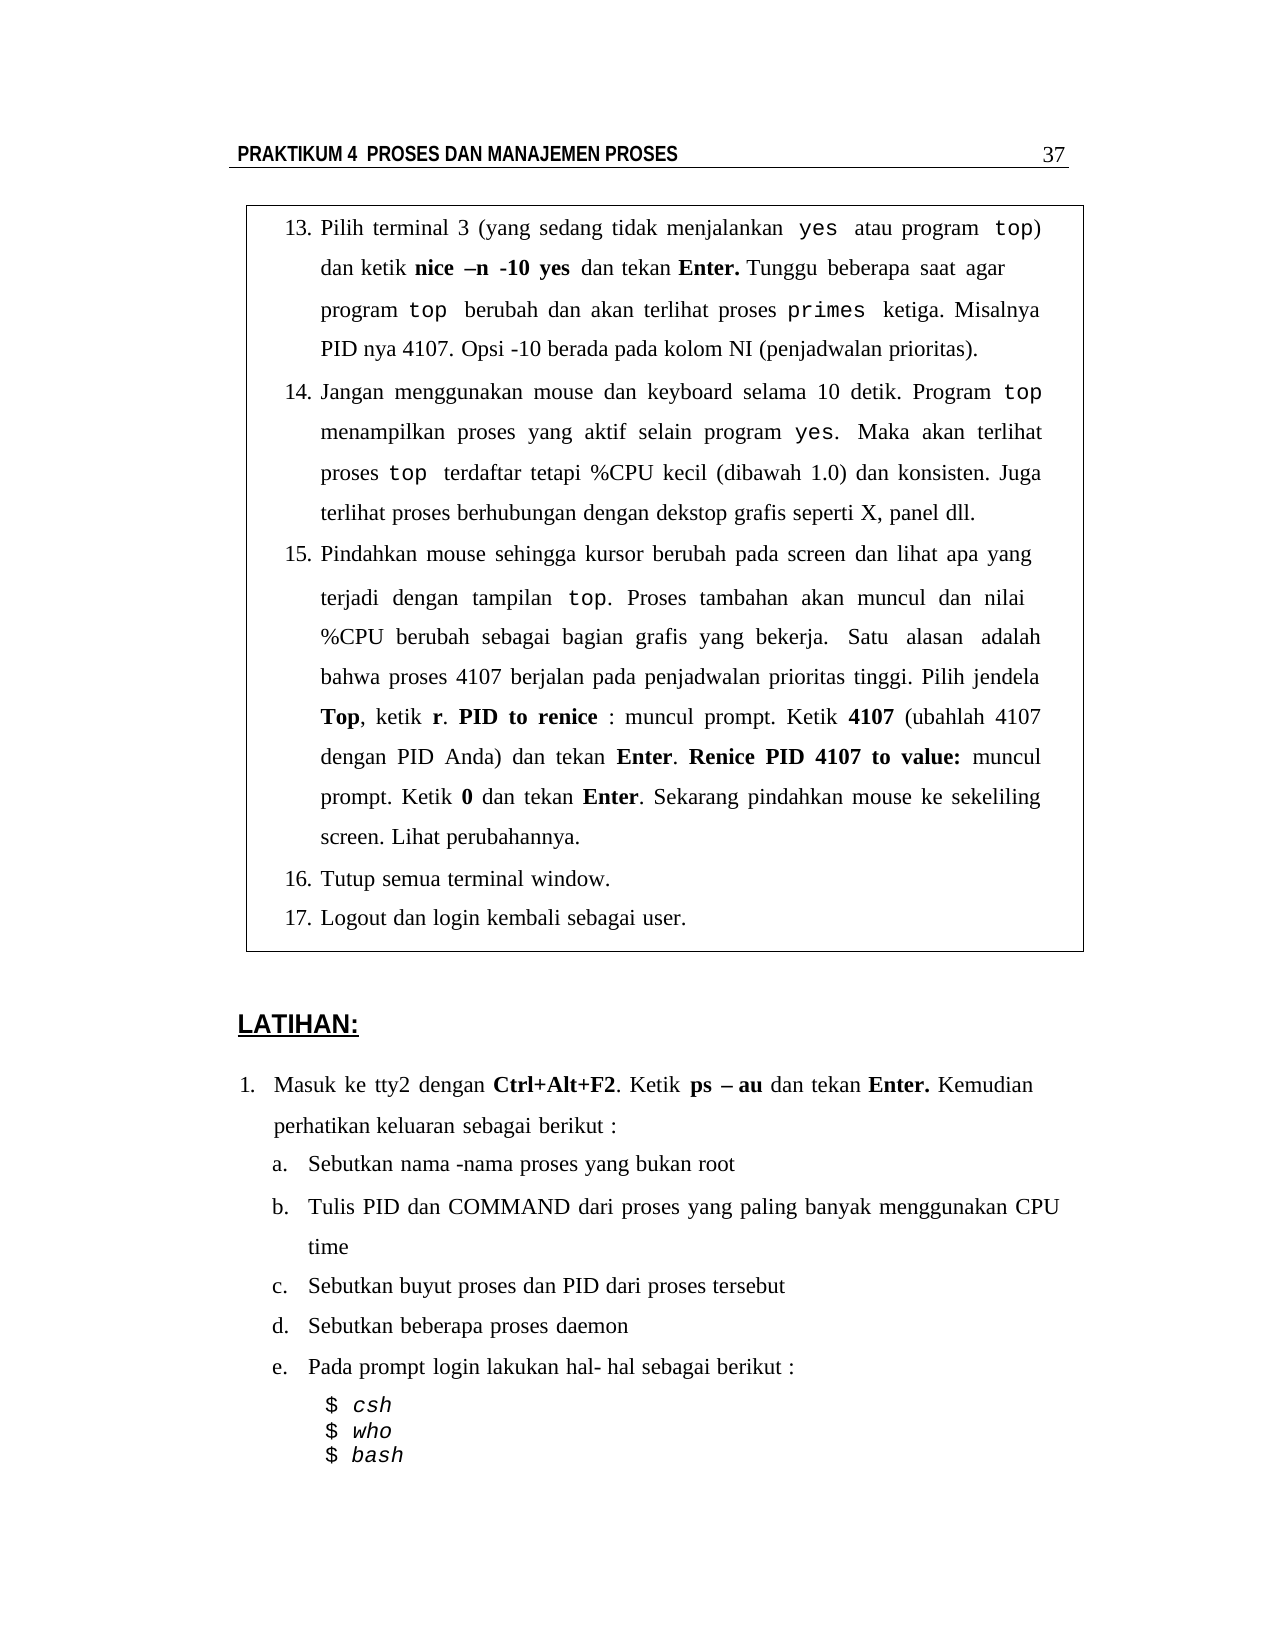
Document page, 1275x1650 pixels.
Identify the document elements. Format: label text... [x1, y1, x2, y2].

text $ who [325, 1419, 1096, 1443]
text $ csh [325, 1394, 1096, 1419]
text $ bash [325, 1443, 1096, 1467]
list Masuk ke tty2 dengan Ctrl+Alt+F2. Ketik ps – au dan tekan Enter. Kemudian perhatikan keluaran sebagai berikut : [239, 1071, 1067, 1138]
subtitle LATIHAN: [237, 1008, 1096, 1039]
list Pada prompt login lakukan hal- hal sebagai berikut : [272, 1353, 1096, 1379]
list Sebutkan buyut proses dan PID dari proses tersebut [272, 1273, 1096, 1298]
list Tulis PID dan COMMAND dari proses yang paling banyak menggunakan CPU time [272, 1193, 1065, 1259]
list Sebutkan nama -nama proses yang bukan root [272, 1152, 1096, 1177]
list Sebutkan beberapa proses daemon [272, 1312, 1096, 1339]
